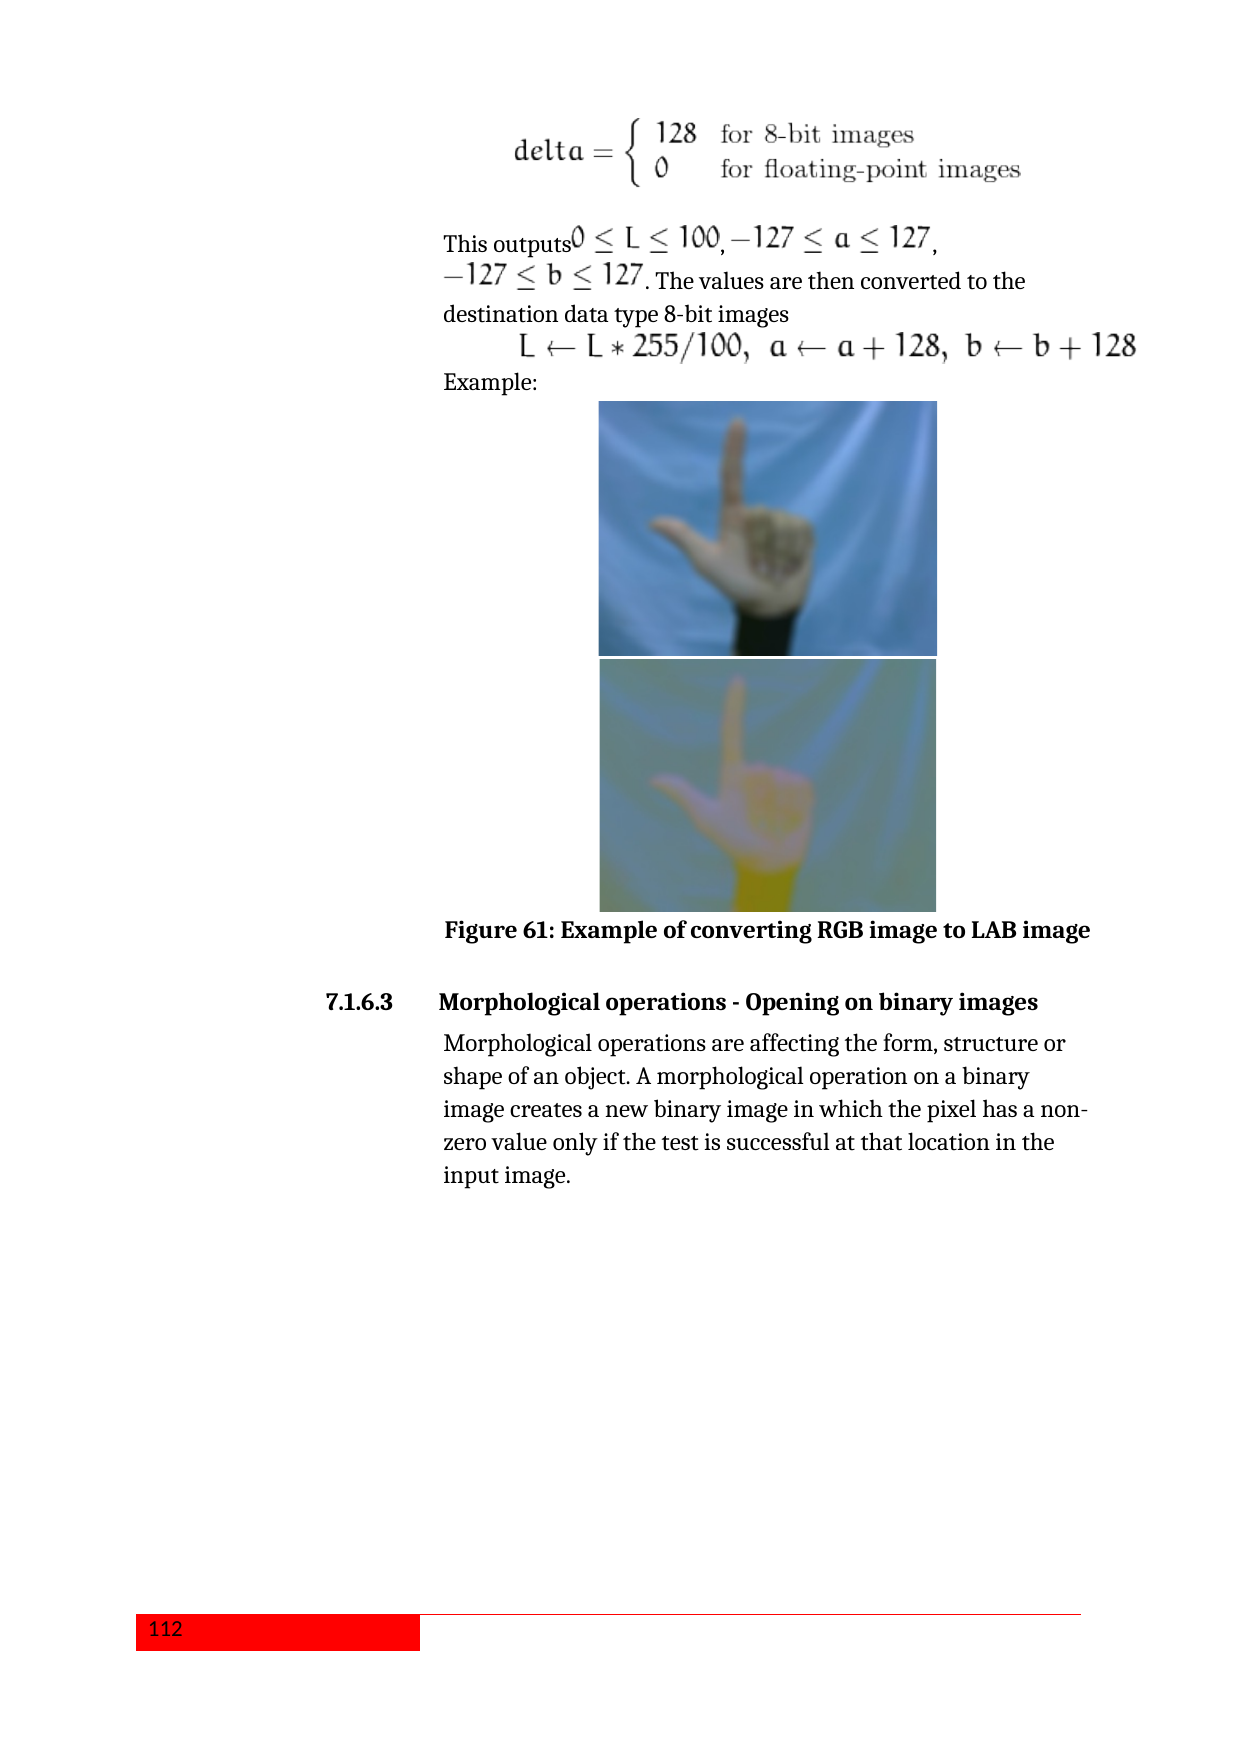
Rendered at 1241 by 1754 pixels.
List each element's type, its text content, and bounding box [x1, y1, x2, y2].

text Morphological operations are affecting the form, structure or shape of an object. A morphological operation on a binary image creates a new binary image in which the pixel has a non-zero value only if the test is successful at that location in the input image. [443, 1029, 1092, 1190]
picture [599, 659, 937, 912]
picture [730, 225, 932, 253]
text This outputs, , . The values are then converted to the destination data type 8-bit images [443, 226, 1092, 328]
picture [598, 401, 938, 656]
picture [518, 332, 1137, 364]
picture [443, 262, 645, 290]
subtitle Morphological operations - Opening on binary images [326, 988, 1092, 1017]
text Example: [443, 368, 1092, 397]
picture [571, 225, 720, 253]
picture [514, 118, 1021, 189]
list Figure 61: Example of converting RGB image to LAB image [443, 916, 1092, 944]
